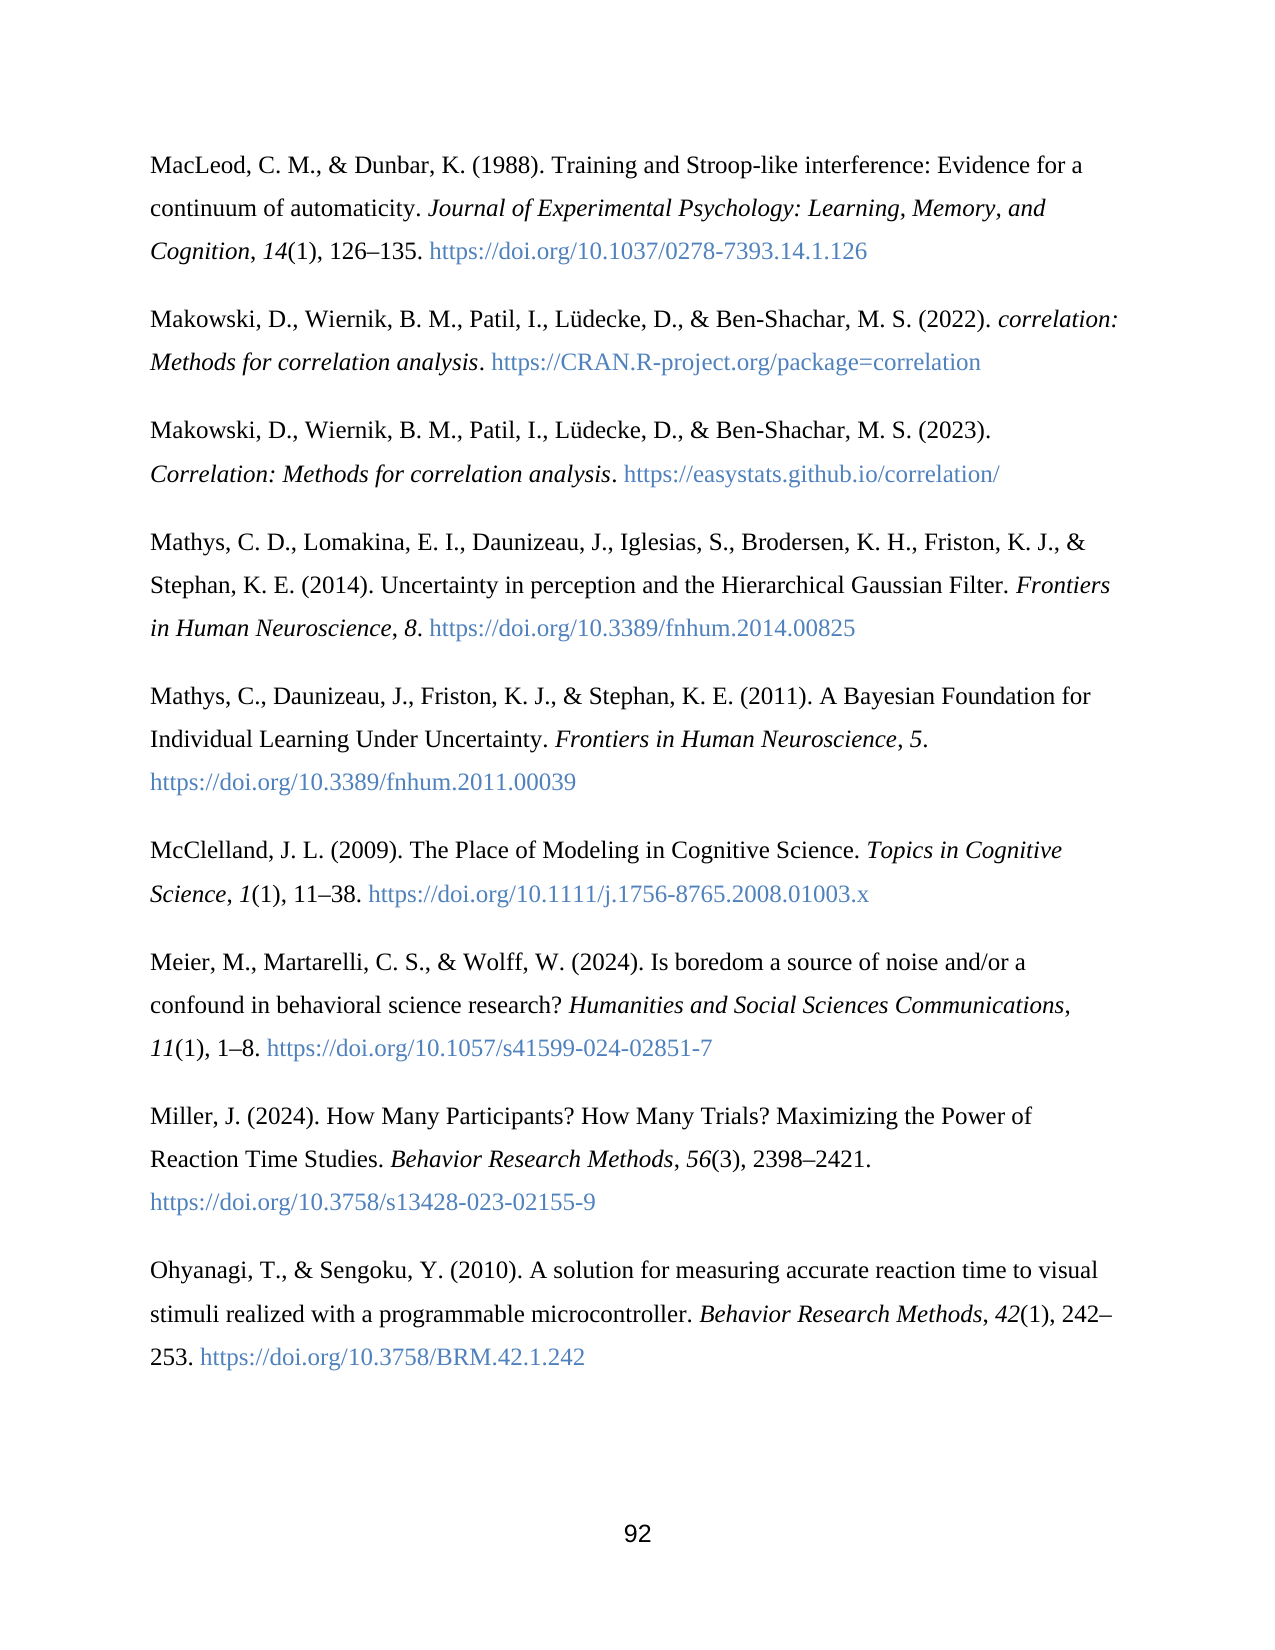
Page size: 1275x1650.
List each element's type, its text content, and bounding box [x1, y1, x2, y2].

text McClelland, J. L. (2009). The Place of Modeling in Cognitive Science. Topics in Cognitive Science, 1(1), 11–38. https://doi.org/10.1111/j.1756-8765.2008.01003.x [150, 836, 1125, 907]
text Makowski, D., Wiernik, B. M., Patil, I., Lüdecke, D., & Ben-Shachar, M. S. (2023). Correlation: Methods for correlation analysis. https://easystats.github.io/correlation/ [150, 416, 1125, 487]
text Meier, M., Martarelli, C. S., & Wolff, W. (2024). Is boredom a source of noise and/or a confound in behavioral science research? Humanities and Social Sciences Communications, 11(1), 1–8. https://doi.org/10.1057/s41599-024-02851-7 [150, 947, 1125, 1062]
text MacLeod, C. M., & Dunbar, K. (1988). Training and Stroop-like interference: Evidence for a continuum of automaticity. Journal of Experimental Psychology: Learning, Memory, and Cognition, 14(1), 126–135. https://doi.org/10.1037/0278-7393.14.1.126 [150, 150, 1125, 265]
text Makowski, D., Wiernik, B. M., Patil, I., Lüdecke, D., & Ben-Shachar, M. S. (2022). correlation: Methods for correlation analysis. https://CRAN.R-project.org/package=correlation [150, 304, 1125, 376]
text Mathys, C., Daunizeau, J., Friston, K. J., & Stephan, K. E. (2011). A Bayesian Foundation for Individual Learning Under Uncertainty. Frontiers in Human Neuroscience, 5. https://doi.org/10.3389/fnhum.2011.00039 [150, 681, 1125, 796]
text Miller, J. (2024). How Many Participants? How Many Trials? Maximizing the Power of Reaction Time Studies. Behavior Research Methods, 56(3), 2398–2421. https://doi.org/10.3758/s13428-023-02155-9 [150, 1101, 1125, 1216]
text Mathys, C. D., Lomakina, E. I., Daunizeau, J., Iglesias, S., Brodersen, K. H., Friston, K. J., & Stephan, K. E. (2014). Uncertainty in perception and the Hierarchical Gaussian Filter. Frontiers in Human Neuroscience, 8. https://doi.org/10.3389/fnhum.2014.00825 [150, 527, 1125, 642]
text Ohyanagi, T., & Sengoku, Y. (2010). A solution for measuring accurate reaction time to visual stimuli realized with a programmable microcontroller. Behavior Research Methods, 42(1), 242–253. https://doi.org/10.3758/BRM.42.1.242 [150, 1256, 1125, 1371]
